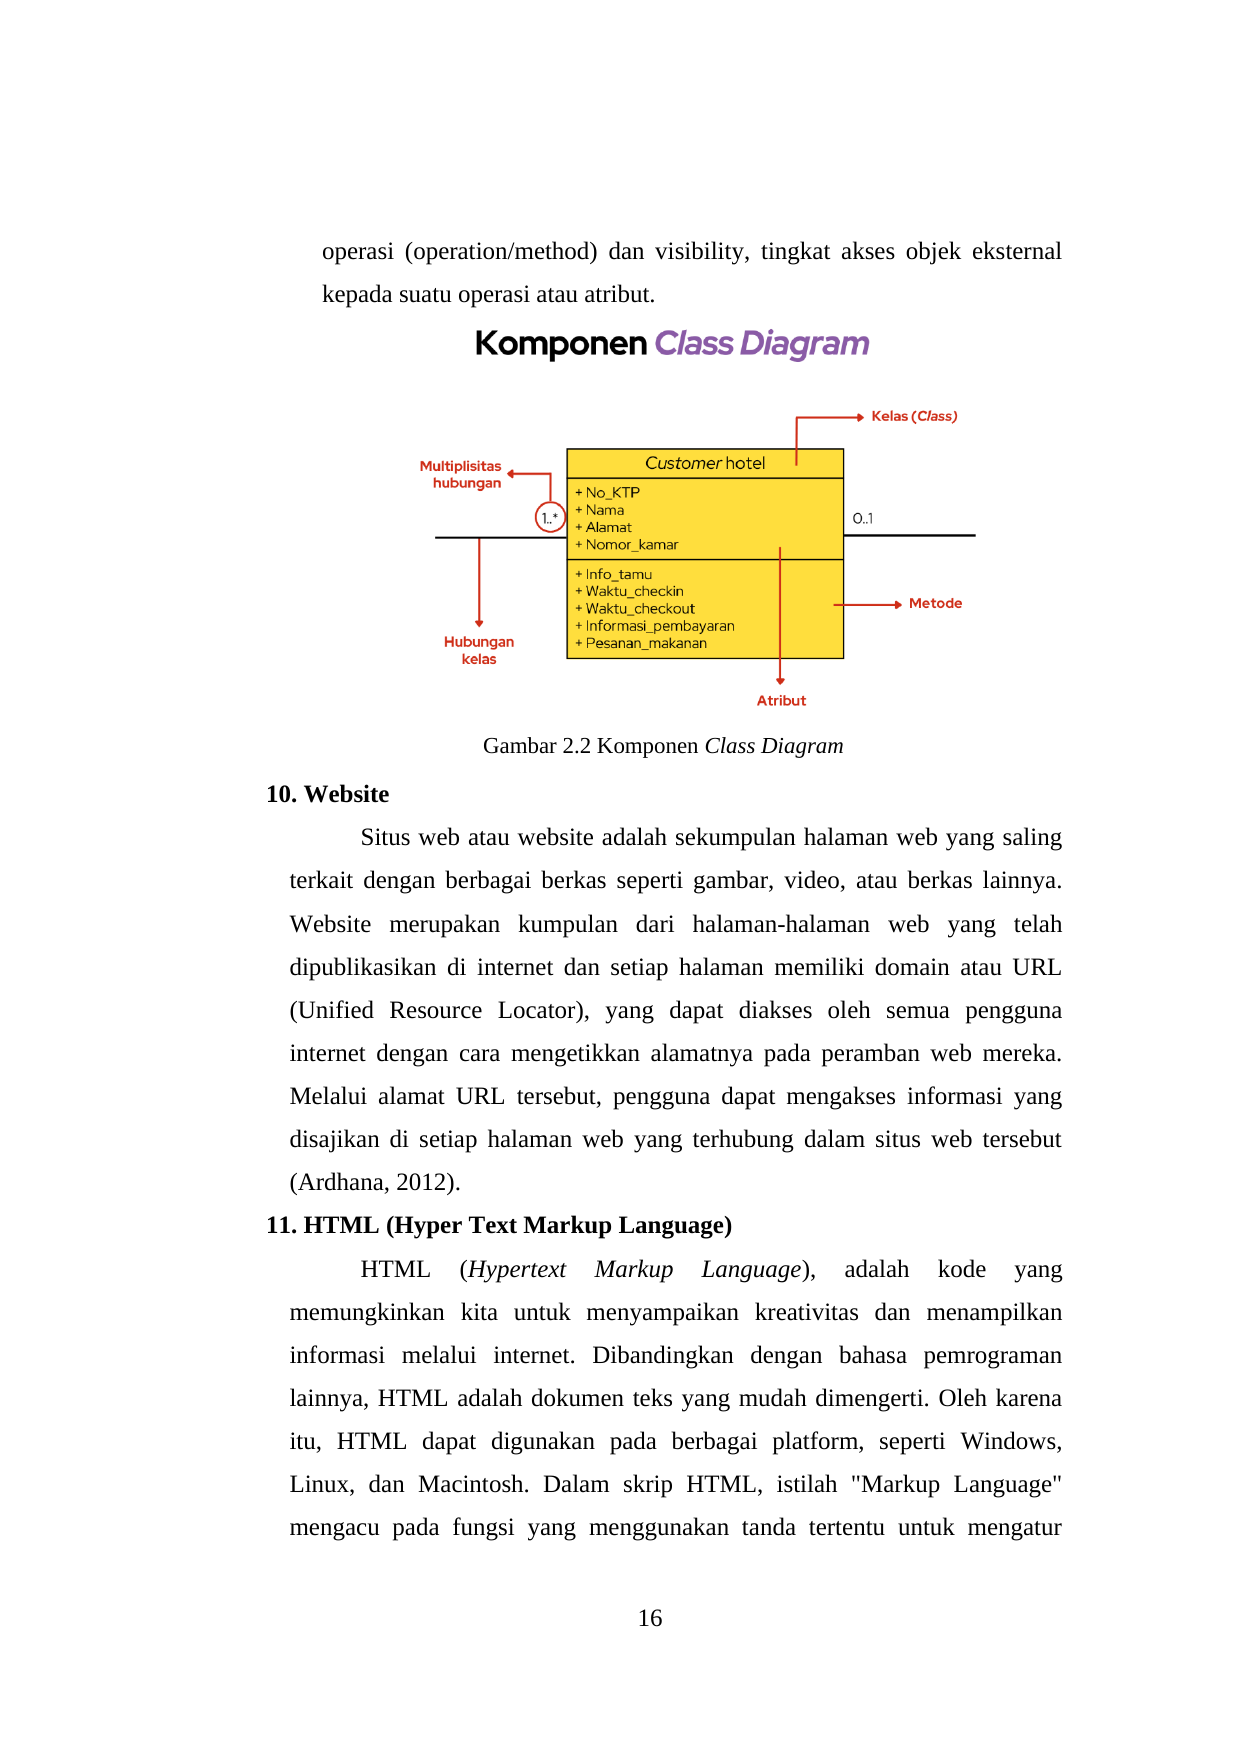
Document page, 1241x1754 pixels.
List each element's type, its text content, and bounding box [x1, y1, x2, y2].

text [322, 236, 1063, 308]
text Gambar 2.2 Komponen Class Diagram [266, 732, 1063, 758]
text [289, 1254, 1063, 1541]
subtitle Website [266, 779, 1063, 808]
text Situs web atau website adalah sekumpulan halaman web yang saling terkait dengan berbagai berkas seperti gambar, video, atau berkas lainnya. Website merupakan kumpulan dari halaman-halaman web yang telah dipublikasikan di internet dan setiap halaman memiliki domain atau URL (Unified Resource Locator), yang dapat diakses oleh semua pengguna internet dengan cara mengetikkan alamatnya pada peramban web mereka. Melalui alamat URL tersebut, pengguna dapat mengakses informasi yang disajikan di setiap halaman web yang terhubung dalam situs web tersebut . [289, 822, 1063, 1196]
subtitle HTML (Hyper Text Markup Language) [266, 1211, 1063, 1239]
picture [396, 322, 989, 718]
